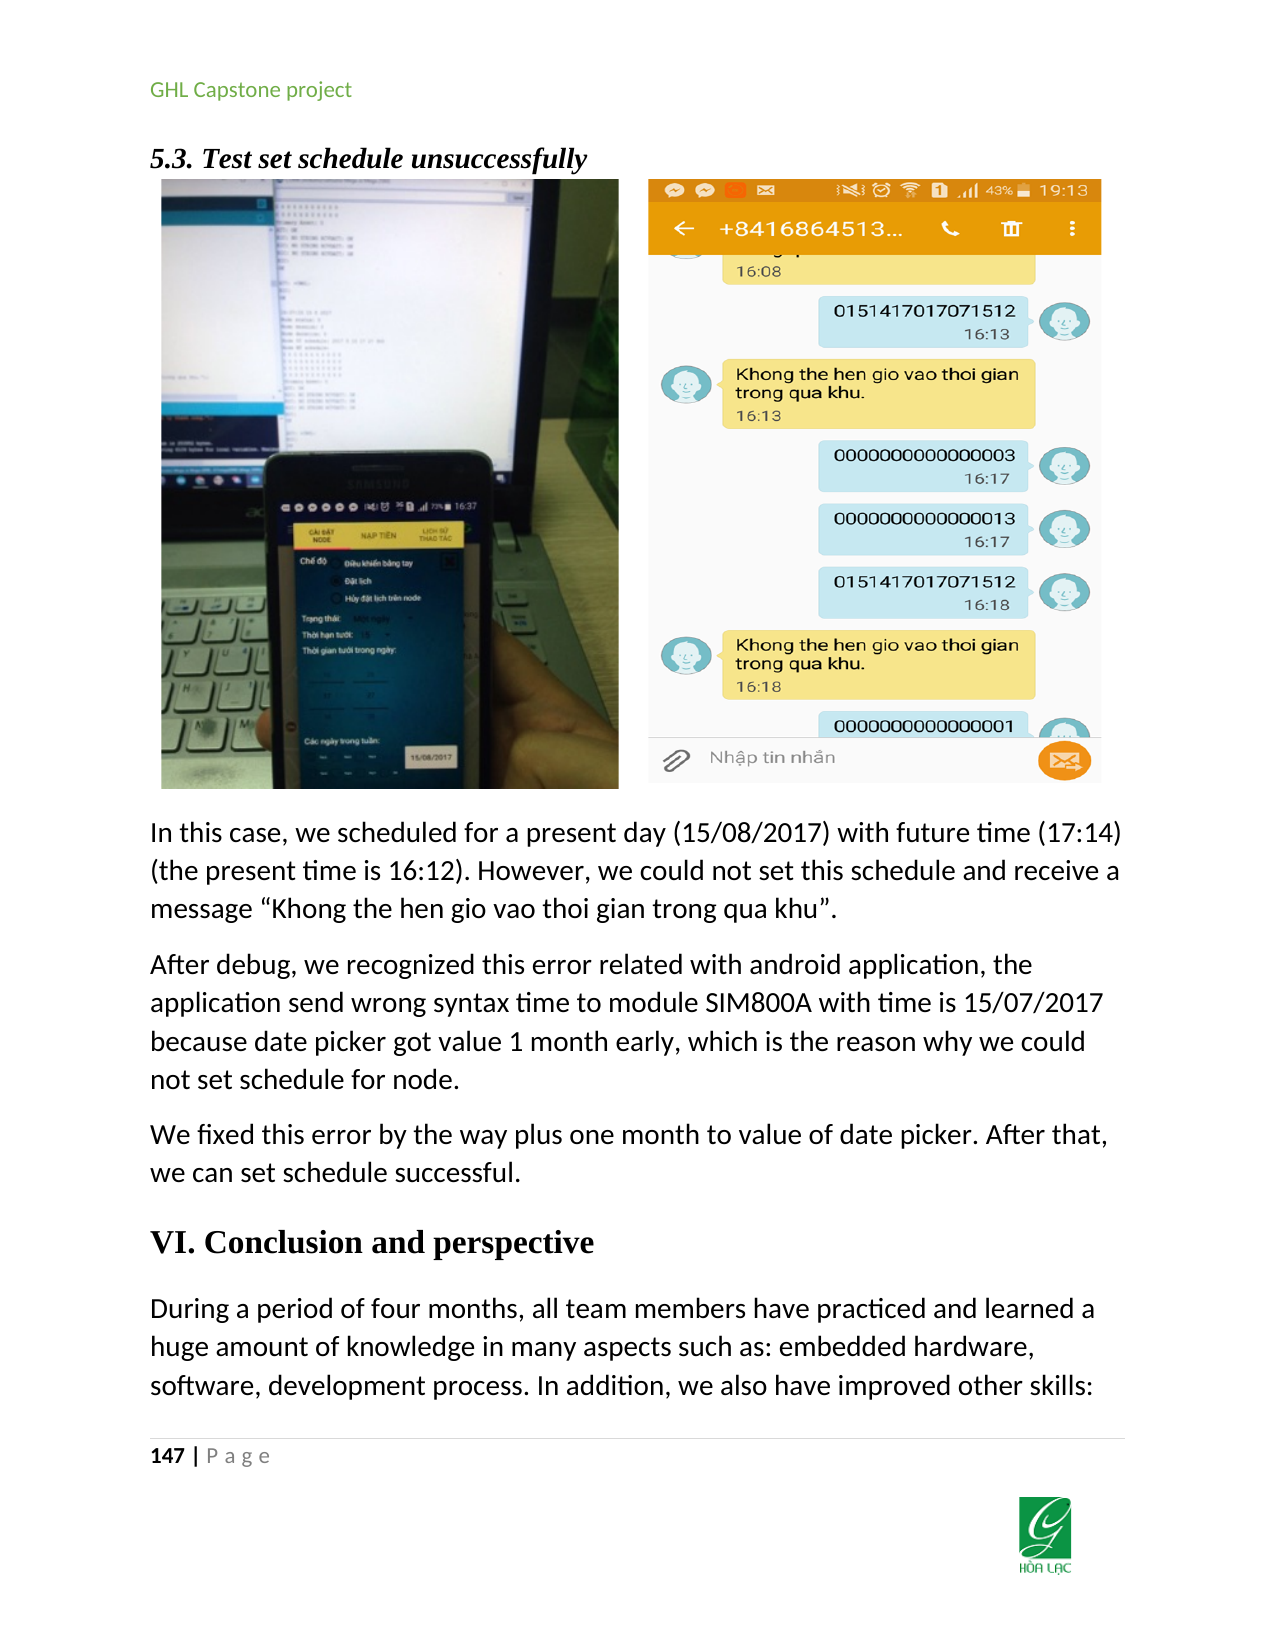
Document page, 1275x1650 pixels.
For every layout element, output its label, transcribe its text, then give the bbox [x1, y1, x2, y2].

text After debug, we recognized this error related with android application, the application send wrong syntax time to module SIM800A with time is 15/07/2017 because date picker got value 1 month early, which is the reason why we could not set schedule for node. [150, 946, 1125, 1097]
subtitle 5.3. Test set schedule unsuccessfully [150, 150, 536, 173]
picture [648, 179, 1102, 783]
text During a period of four months, all team members have practiced and learned a huge amount of knowledge in many aspects such as: embedded hardware, software, development process. In addition, we also have improved other skills: [150, 1290, 1125, 1402]
subtitle 5.3. Test set schedule unsuccessfully [536, 150, 1125, 173]
text In this case, we scheduled for a present day (15/08/2017) with future time (17:14) (the present time is 16:12). However, we could not set this schedule and receive a message “Khong the hen gio vao thoi gian trong qua khu”. [150, 814, 1125, 926]
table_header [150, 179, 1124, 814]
subtitle VI. Conclusion and perspective [150, 1222, 1125, 1261]
text We fixed this error by the way plus one month to value of date picker. After that, we can set schedule successful. [150, 1116, 1125, 1190]
picture [1019, 1497, 1072, 1575]
picture [161, 179, 619, 789]
